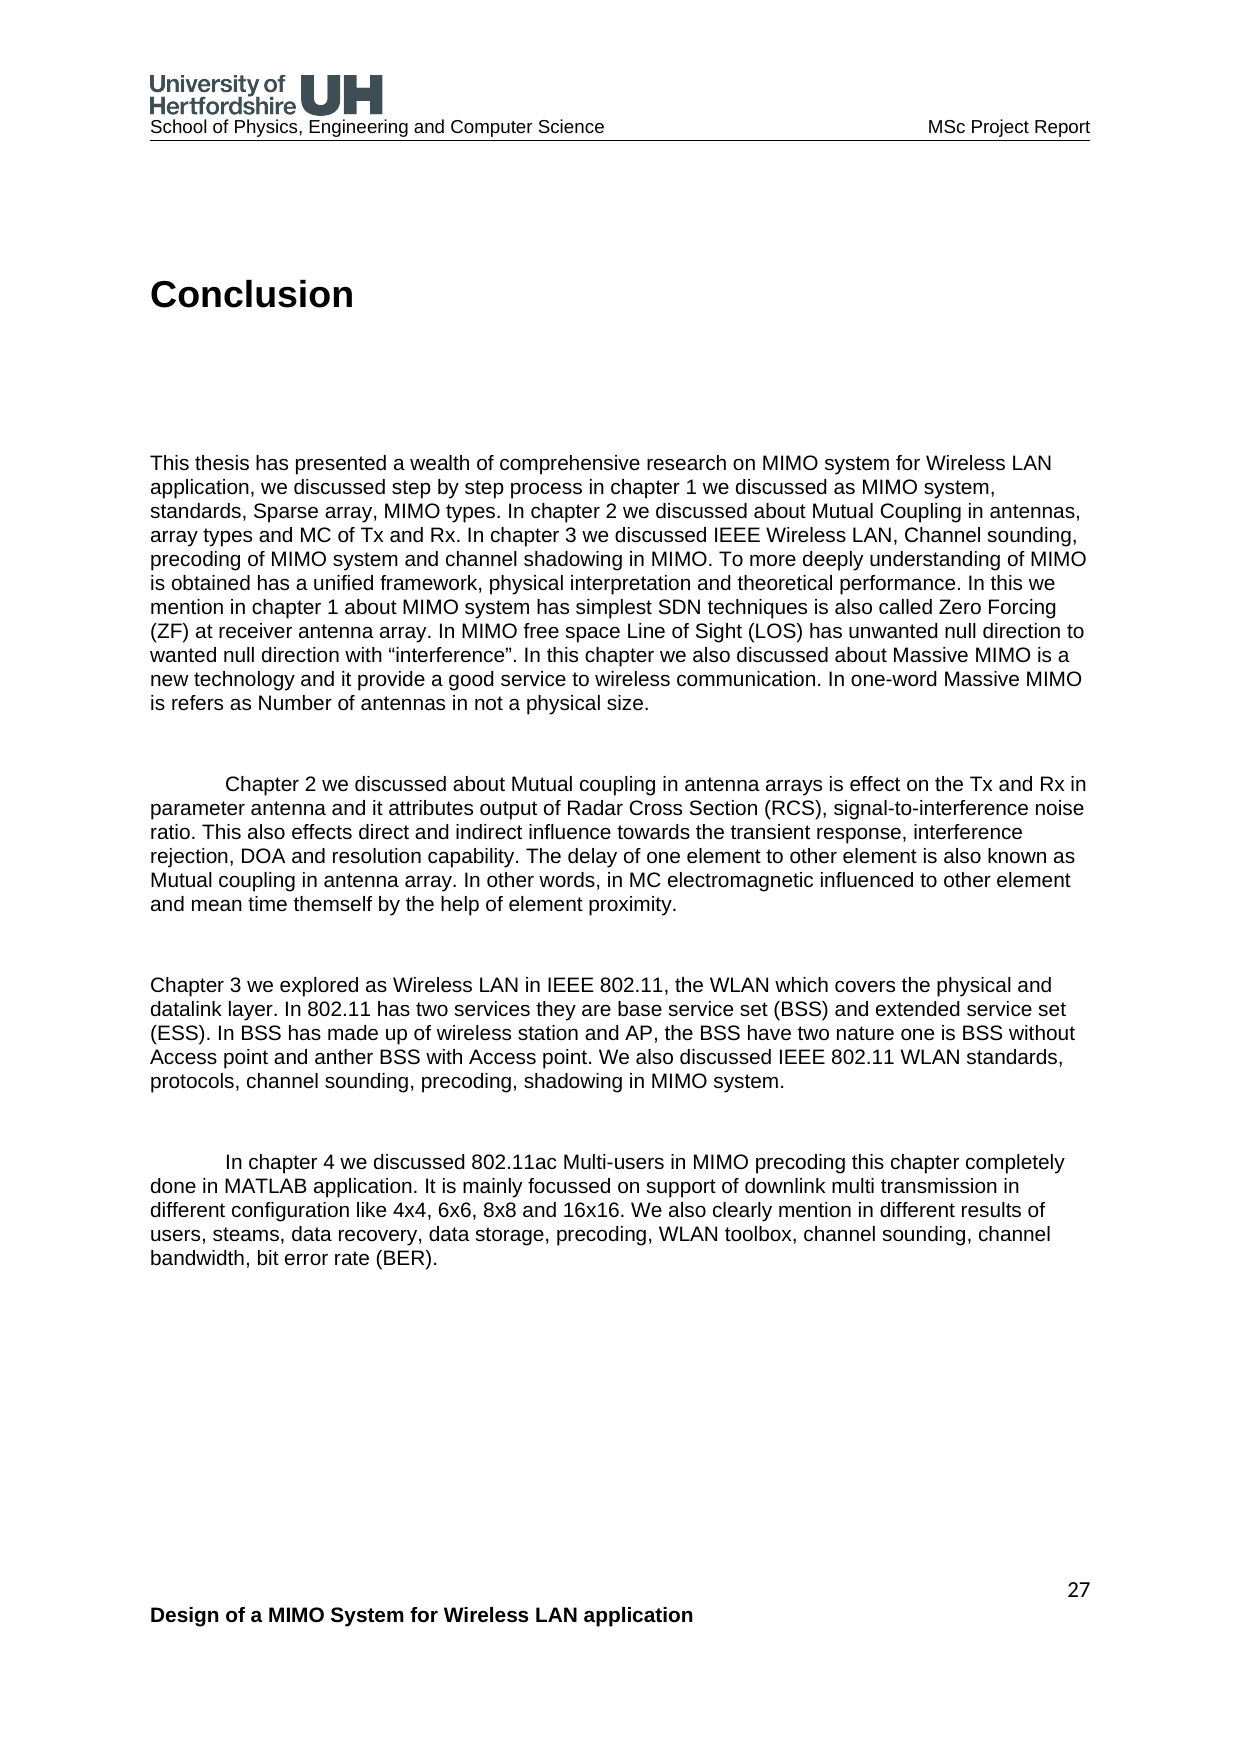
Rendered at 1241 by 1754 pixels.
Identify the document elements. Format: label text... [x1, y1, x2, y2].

text Chapter 3 we explored as Wireless LAN in IEEE 802.11, the WLAN which covers the physical and datalink layer. In 802.11 has two services they are base service set (BSS) and extended service set (ESS). In BSS has made up of wireless station and AP, the BSS have two nature one is BSS without Access point and anther BSS with Access point. We also discussed IEEE 802.11 WLAN standards, protocols, channel sounding, precoding, shadowing in MIMO system. [150, 973, 1090, 1093]
text In chapter 4 we discussed 802.11ac Multi-users in MIMO precoding this chapter completely done in MATLAB application. It is mainly focussed on support of downlink multi transmission in different configuration like 4x4, 6x6, 8x8 and 16x16. We also clearly mention in different results of users, steams, data recovery, data storage, precoding, WLAN toolbox, channel sounding, channel bandwidth, bit error rate (BER). [150, 1150, 1090, 1270]
text Chapter 2 we discussed about Mutual coupling in antenna arrays is effect on the Tx and Rx in parameter antenna and it attributes output of Radar Cross Section (RCS), signal-to-interference noise ratio. This also effects direct and indirect influence towards the transient response, interference rejection, DOA and resolution capability. The delay of one element to other element is also known as Mutual coupling in antenna array. In other words, in MC electromagnetic influenced to other element and mean time themself by the help of element proximity. [150, 772, 1090, 916]
text Conclusion [150, 272, 1090, 315]
text This thesis has presented a wealth of comprehensive research on MIMO system for Wireless LAN application, we discussed step by step process in chapter 1 we discussed as MIMO system, standards, Sparse array, MIMO types. In chapter 2 we discussed about Mutual Coupling in antennas, array types and MC of Tx and Rx. In chapter 3 we discussed IEEE Wireless LAN, Channel sounding, precoding of MIMO system and channel shadowing in MIMO. To more deeply understanding of MIMO is obtained has a unified framework, physical interpretation and theoretical performance. In this we mention in chapter 1 about MIMO system has simplest SDN techniques is also called Zero Forcing (ZF) at receiver antenna array. In MIMO free space Line of Sight (LOS) has unwanted null direction to wanted null direction with “interference”. In this chapter we also discussed about Massive MIMO is a new technology and it provide a good service to wireless communication. In one-word Massive MIMO is refers as Number of antennas in not a physical size. [150, 451, 1090, 715]
picture [150, 75, 383, 116]
